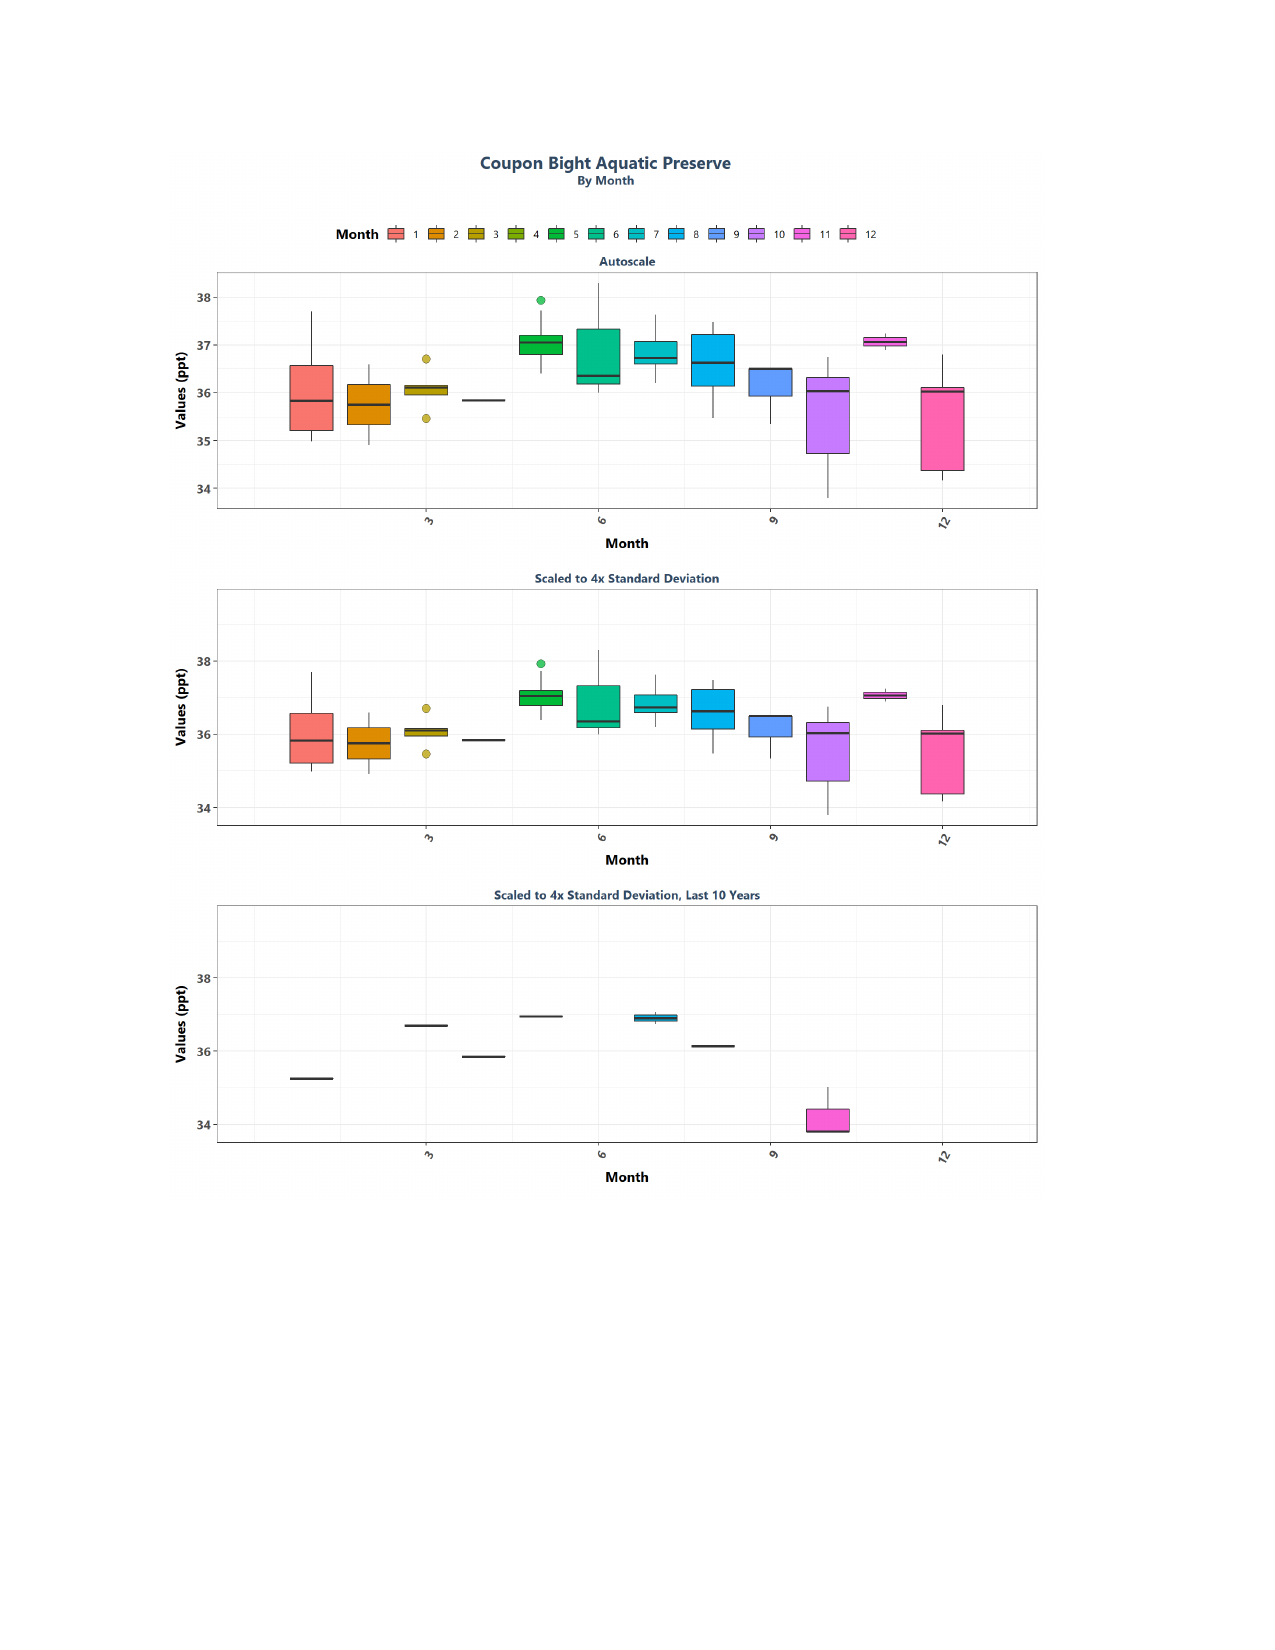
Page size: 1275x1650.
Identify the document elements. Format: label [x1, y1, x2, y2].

picture [168, 150, 1044, 1200]
